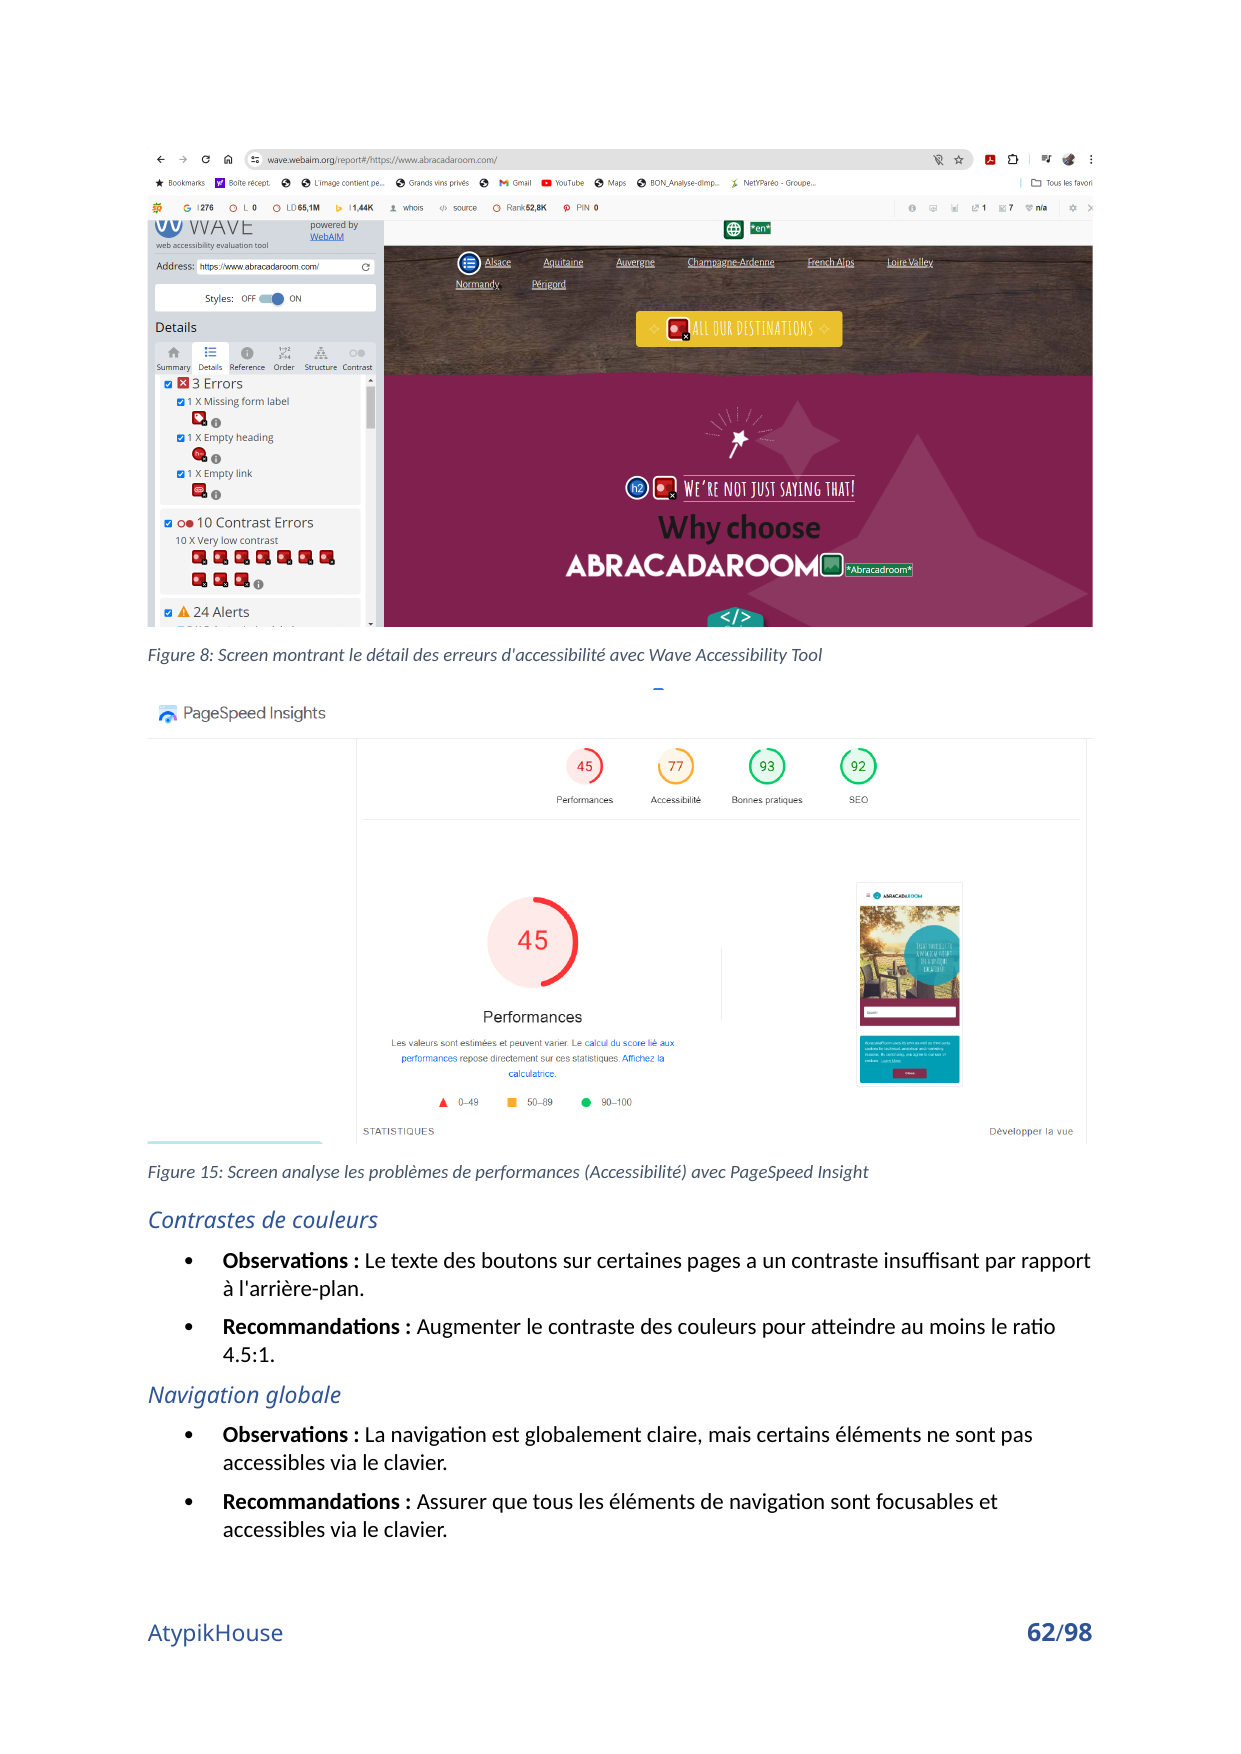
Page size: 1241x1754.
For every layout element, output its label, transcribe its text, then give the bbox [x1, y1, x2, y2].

text Figure 15: Screen analyse les problèmes de performances (Accessibilité) avec PageSpeed Insight [148, 1160, 1093, 1183]
text Figure 8: Screen montrant le détail des erreurs d'accessibilité avec Wave Accessibility Tool [148, 643, 1093, 666]
picture [147, 147, 1093, 627]
list Observations : La navigation est globalement claire, mais certains éléments ne sont pas accessibles via le clavier. [185, 1420, 1093, 1476]
subtitle Navigation globale [148, 1379, 1093, 1410]
picture [147, 686, 1093, 1144]
list Observations : Le texte des boutons sur certaines pages a un contraste insuffisant par rapport à l'arrière-plan. [185, 1246, 1093, 1302]
list Recommandations : Assurer que tous les éléments de navigation sont focusables et accessibles via le clavier. [185, 1487, 1093, 1543]
list Recommandations : Augmenter le contraste des couleurs pour atteindre au moins le ratio 4.5:1. [185, 1312, 1093, 1368]
subtitle Contrastes de couleurs [148, 1204, 1093, 1235]
